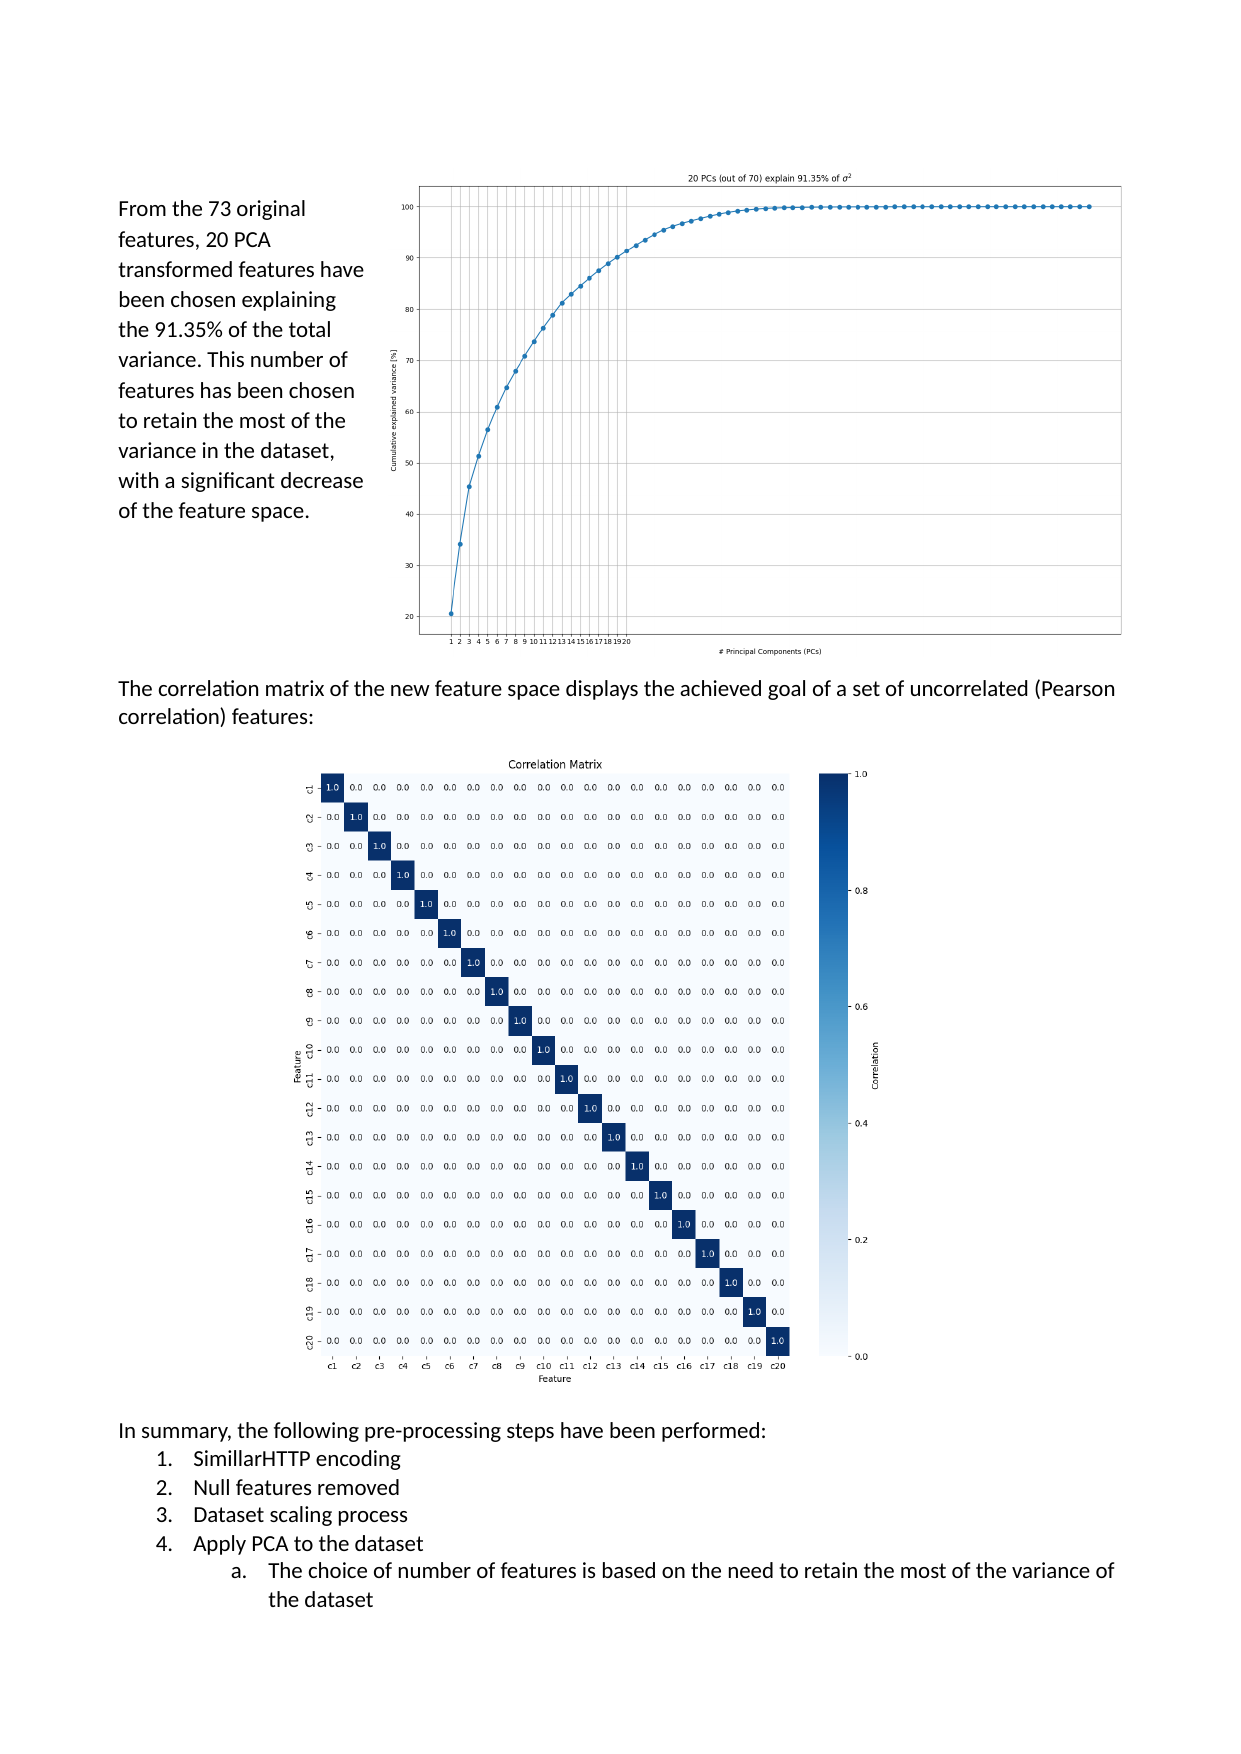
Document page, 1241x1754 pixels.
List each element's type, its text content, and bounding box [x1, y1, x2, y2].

text From the 73 original features, 20 PCA transformed features have been chosen explaining the 91.35% of the total variance. This number of features has been chosen to retain the most of the variance in the dataset, with a significant decrease of the feature space. [118, 194, 387, 524]
list SimillarHTTP encoding [156, 1444, 1122, 1473]
picture [387, 168, 1121, 657]
list Null features removed [156, 1473, 1122, 1501]
text The correlation matrix of the new feature space displays the achieved goal of a set of uncorrelated (Pearson correlation) features: [118, 674, 1122, 730]
list Apply PCA to the dataset [156, 1529, 1122, 1557]
list Dataset scaling process [156, 1501, 1122, 1529]
list The choice of number of features is based on the need to retain the most of the variance of the dataset [231, 1557, 1122, 1613]
picture [287, 753, 886, 1389]
text In summary, the following pre-processing steps have been performed: [118, 1417, 1122, 1444]
